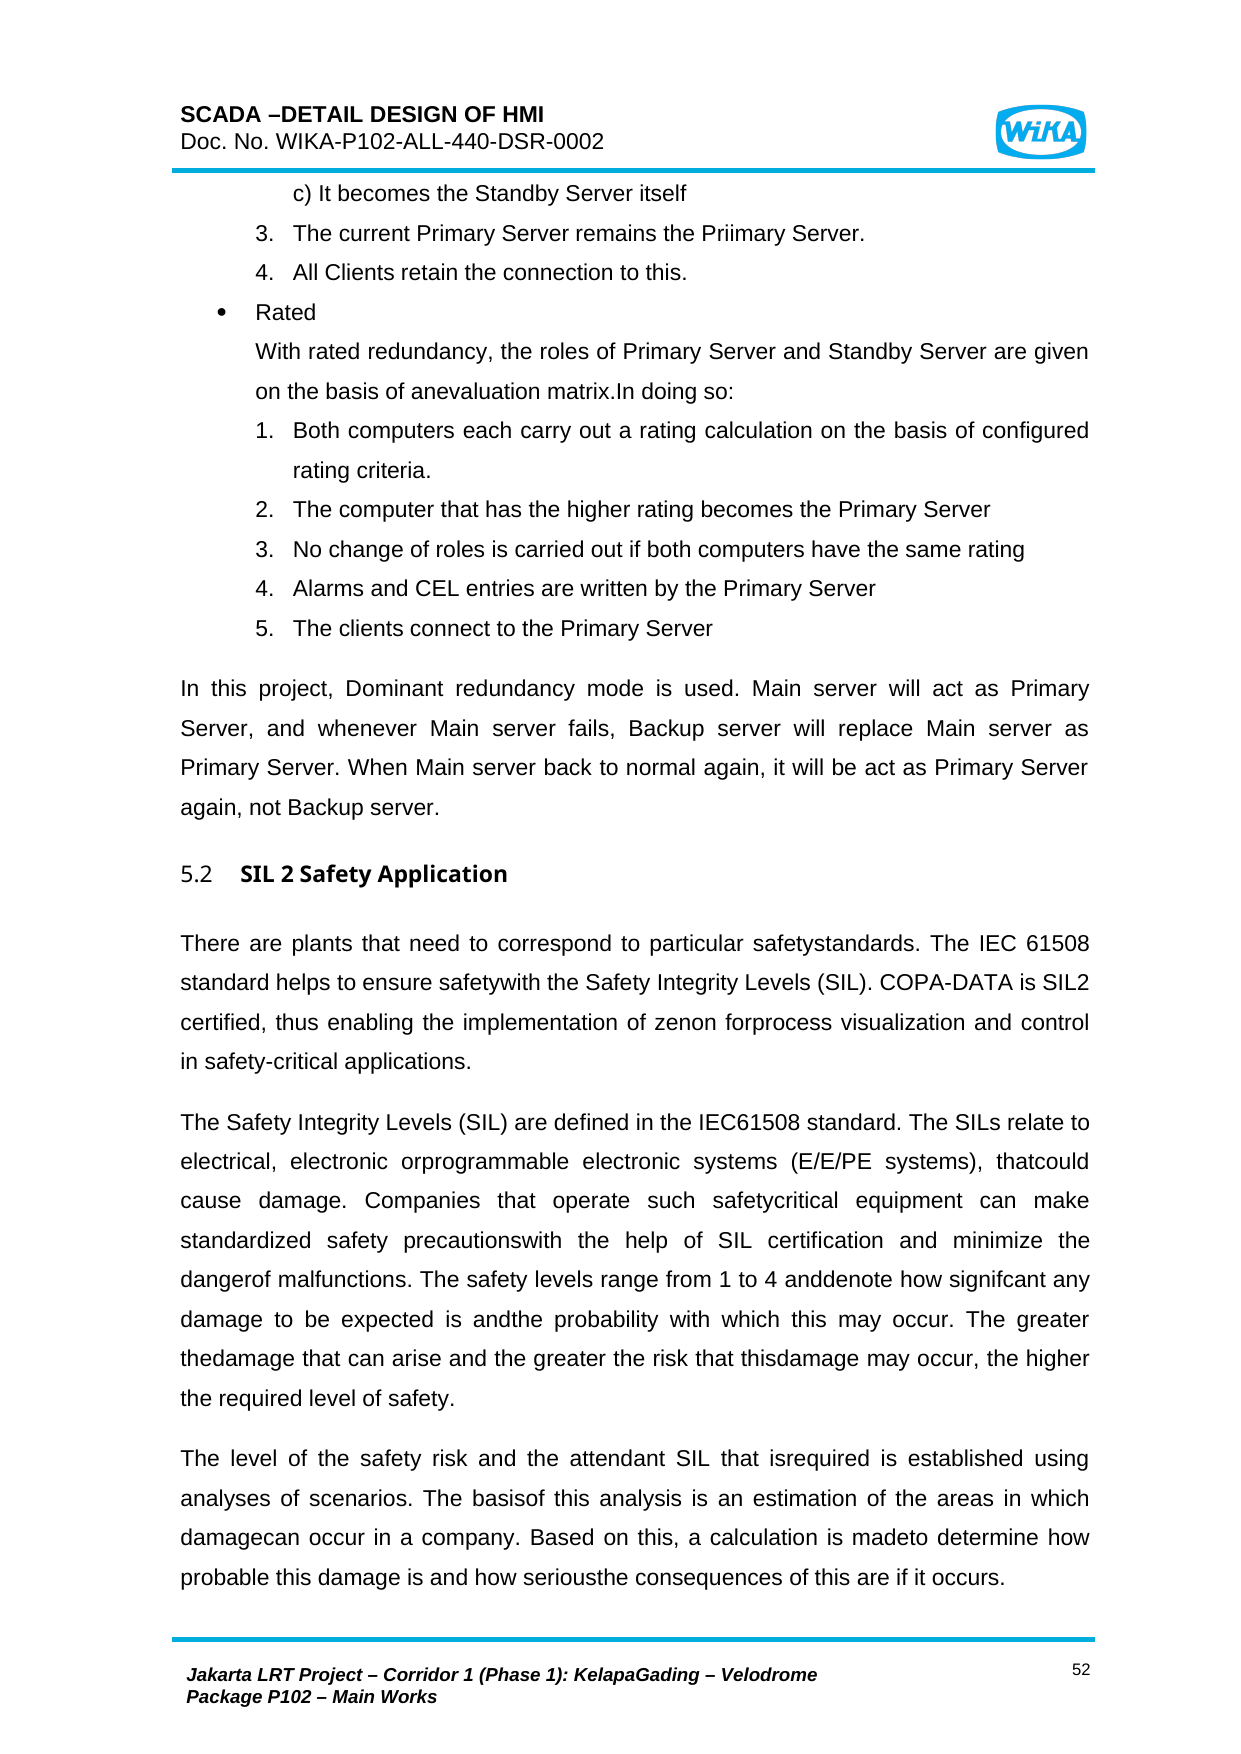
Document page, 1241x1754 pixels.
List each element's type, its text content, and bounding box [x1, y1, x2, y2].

list c) It becomes the Standby Server itself [293, 180, 1090, 207]
list Alarms and CEL entries are written by the Primary Server [255, 575, 1090, 602]
text The Safety Integrity Levels (SIL) are defined in the IEC61508 standard. The SILs relate to electrical, electronic orprogrammable electronic systems (E/E/PE systems), thatcould cause damage. Companies that operate such safetycritical equipment can make standardized safety precautionswith the help of SIL certification and minimize the dangerof malfunctions. The safety levels range from 1 to 4 anddenote how signifcant any damage to be expected is andthe probability with which this may occur. The greater thedamage that can arise and the greater the risk that thisdamage may occur, the higher the required level of safety. [180, 1108, 1090, 1411]
list No change of roles is carried out if both computers have the same rating [255, 536, 1090, 562]
list The clients connect to the Primary Server [255, 615, 1090, 641]
list The current Primary Server remains the Priimary Server. [255, 220, 1090, 246]
text The level of the safety risk and the attendant SIL that isrequired is established using analyses of scenarios. The basisof this analysis is an estimation of the areas in which damagecan occur in a company. Based on this, a calculation is madeto determine how probable this damage is and how seriousthe consequences of this are if it occurs. [180, 1445, 1090, 1590]
list Both computers each carry out a rating calculation on the basis of configured rating criteria. [255, 417, 1090, 483]
text There are plants that need to correspond to particular safetystandards. The IEC 61508 standard helps to ensure safetywith the Safety Integrity Levels (SIL). COPA-DATA is SIL2 certified, thus enabling the implementation of zenon forprocess visualization and control in safety-critical applications. [180, 930, 1090, 1074]
subtitle SIL 2 Safety Application [180, 858, 1090, 889]
list All Clients retain the connection to this. [255, 259, 1090, 286]
list The computer that has the higher rating becomes the Primary Server [255, 496, 1090, 523]
list Rated [218, 299, 1090, 325]
list With rated redundancy, the roles of Primary Server and Standby Server are given on the basis of anevaluation matrix.In doing so: [255, 338, 1090, 404]
picture [992, 101, 1090, 164]
text In this project, Dominant redundancy mode is used. Main server will act as Primary Server, and whenever Main server fails, Backup server will replace Main server as Primary Server. When Main server back to normal again, it will be act as Primary Server again, not Backup server. [180, 675, 1090, 820]
